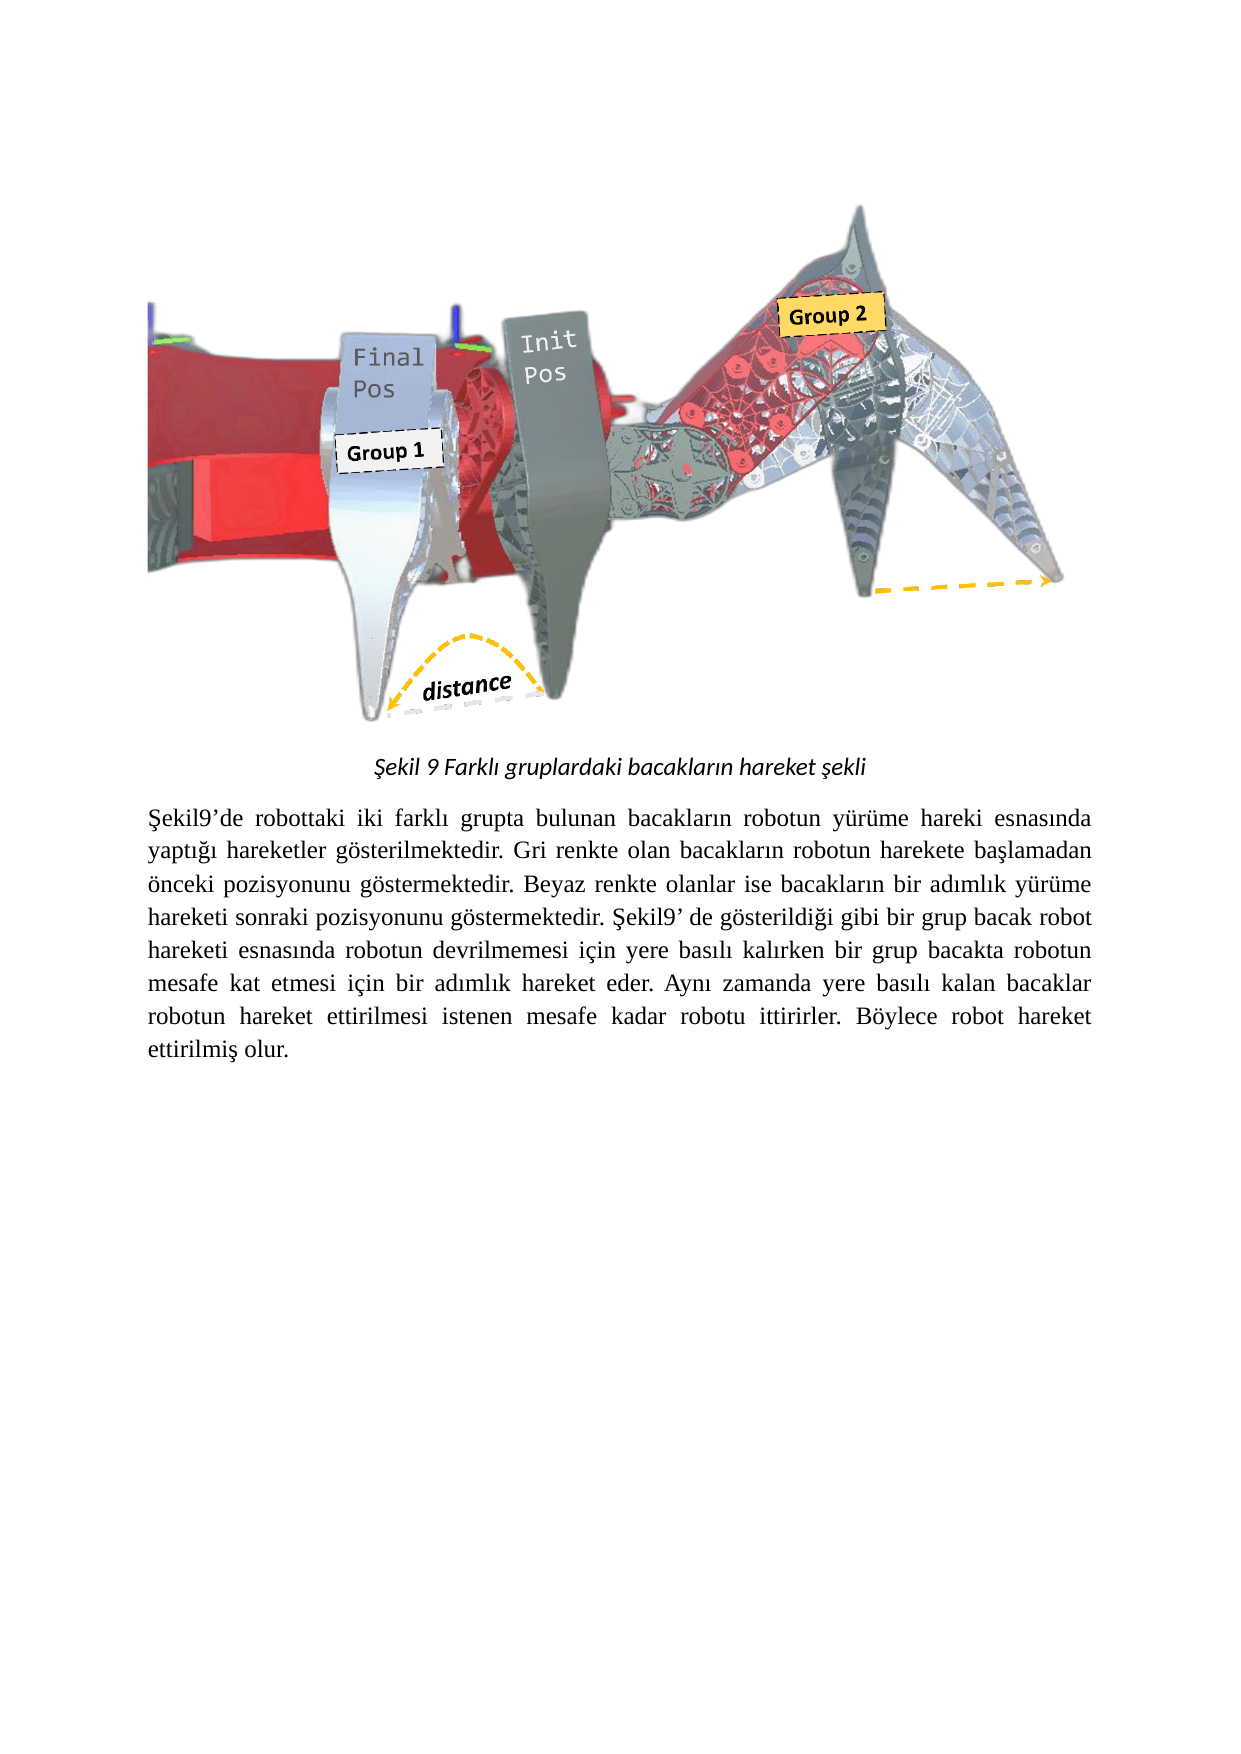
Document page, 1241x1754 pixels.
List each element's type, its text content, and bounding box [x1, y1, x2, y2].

picture [147, 200, 1066, 727]
text Şekil9’de robottaki iki farklı grupta bulunan bacakların robotun yürüme hareki esnasında yaptığı hareketler gösterilmektedir. Gri renkte olan bacakların robotun harekete başlamadan önceki pozisyonunu göstermektedir. Beyaz renkte olanlar ise bacakların bir adımlık yürüme hareketi sonraki pozisyonunu göstermektedir. Şekil9’ de gösterildiği gibi bir grup bacak robot hareketi esnasında robotun devrilmemesi için yere basılı kalırken bir grup bacakta robotun mesafe kat etmesi için bir adımlık hareket eder. Aynı zamanda yere basılı kalan bacaklar robotun hareket ettirilmesi istenen mesafe kadar robotu ittirirler. Böylece robot hareket ettirilmiş olur. [148, 803, 1093, 1062]
text Şekil 9 Farklı gruplardaki bacakların hareket şekli [148, 751, 1093, 782]
